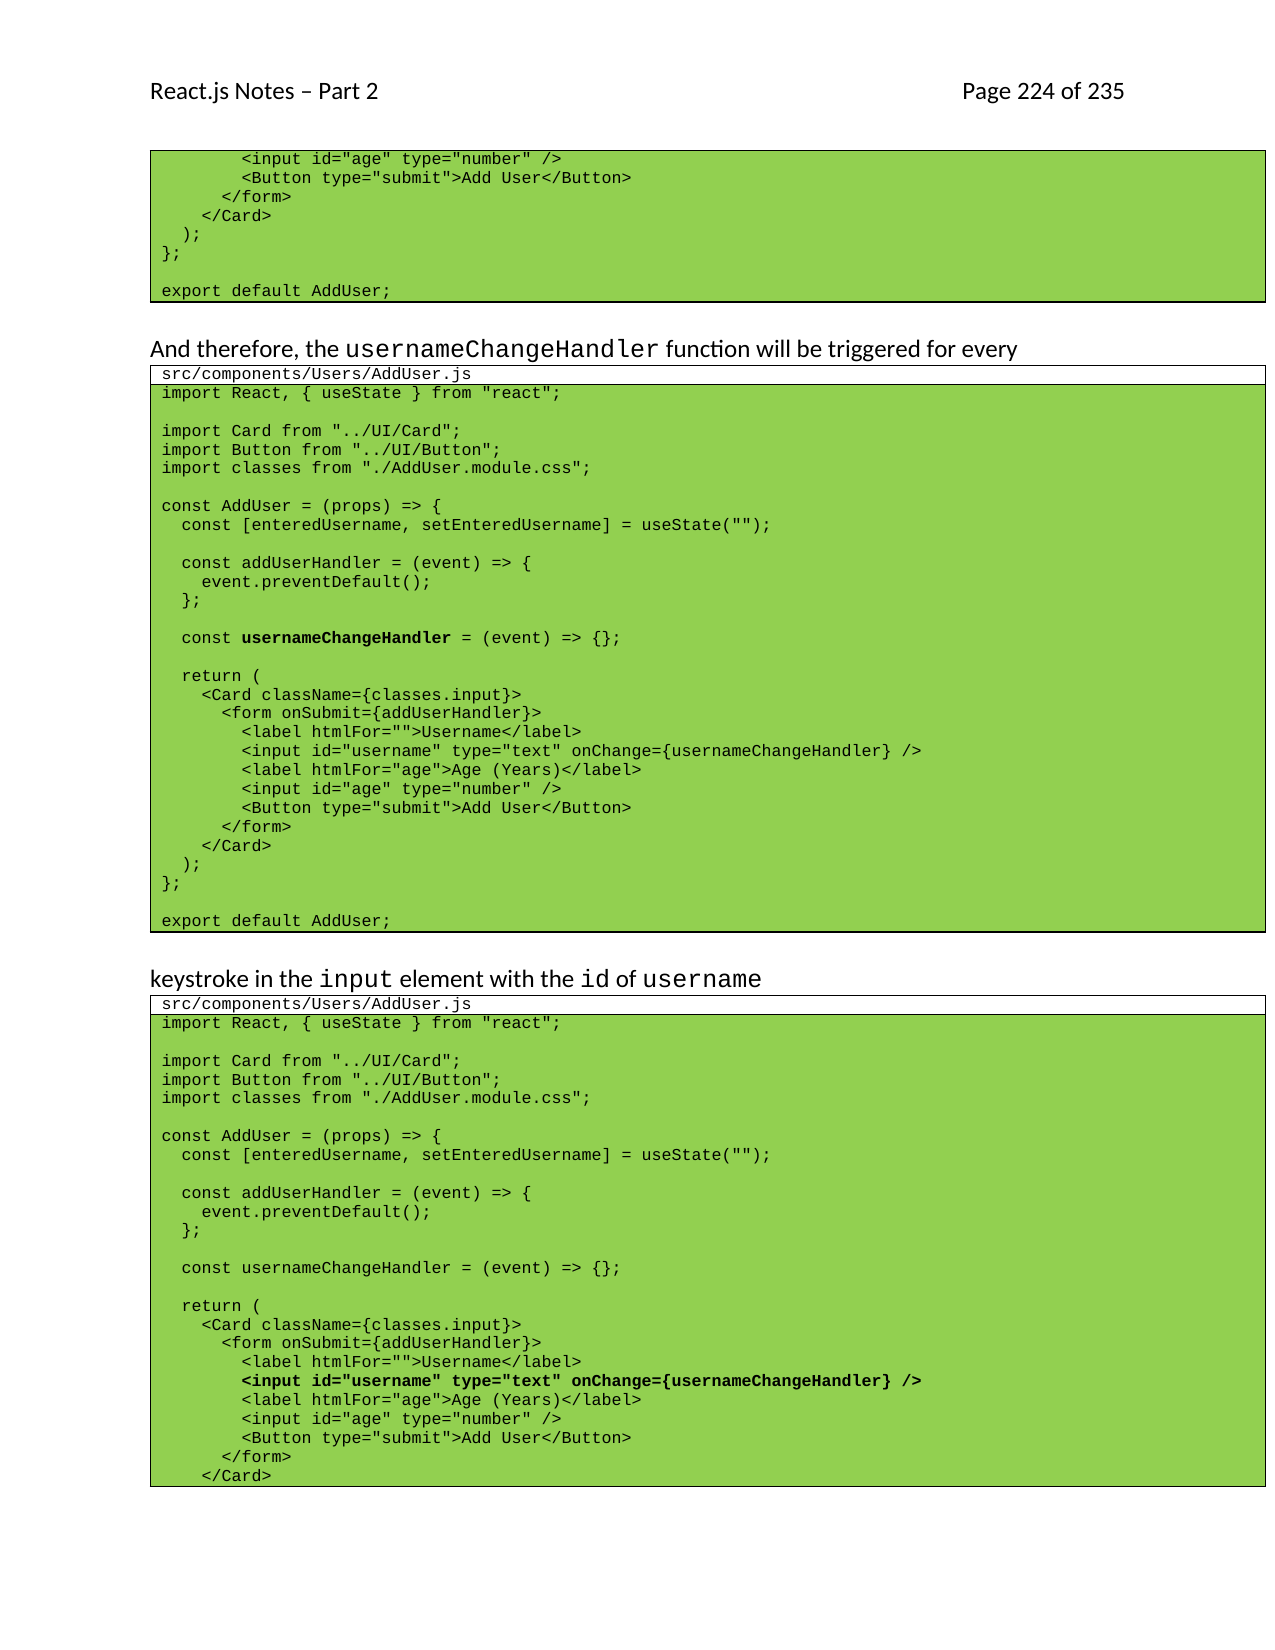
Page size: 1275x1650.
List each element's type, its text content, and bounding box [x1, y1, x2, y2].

table_header src/components/Users/AddUser.js [151, 996, 1265, 1014]
table_header src/components/Users/AddUser.js [151, 366, 1265, 384]
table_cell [151, 1015, 1265, 1486]
text keystroke in the input element with the id of username [150, 963, 1125, 995]
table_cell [151, 151, 1265, 301]
text And therefore, the usernameChangeHandler function will be triggered for every [150, 333, 1125, 365]
